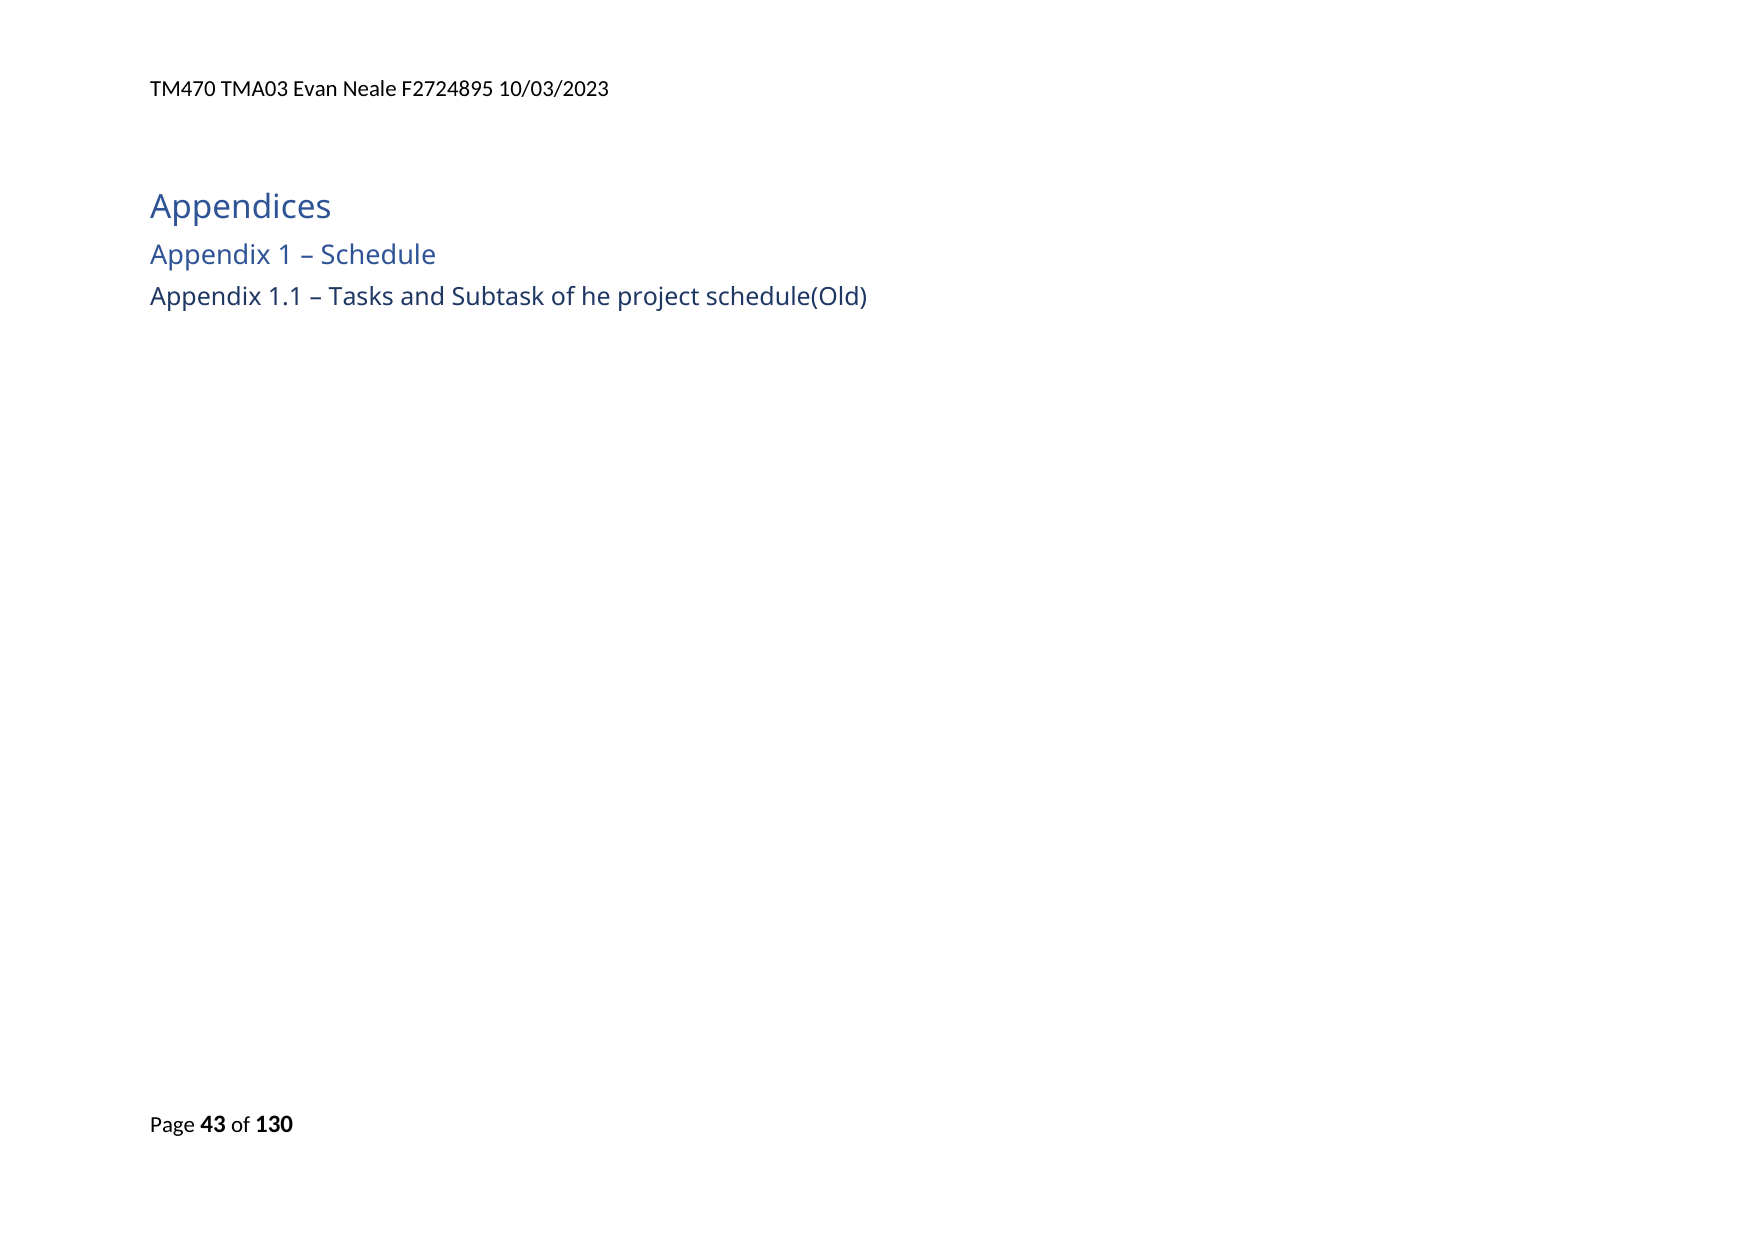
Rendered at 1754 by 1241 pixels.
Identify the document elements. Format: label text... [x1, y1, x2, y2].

subtitle Appendices [150, 183, 1604, 228]
subtitle Appendix 1.1 – Tasks and Subtask of he project schedule(Old) [150, 278, 1604, 312]
subtitle Appendix 1 – Schedule [150, 235, 1604, 272]
